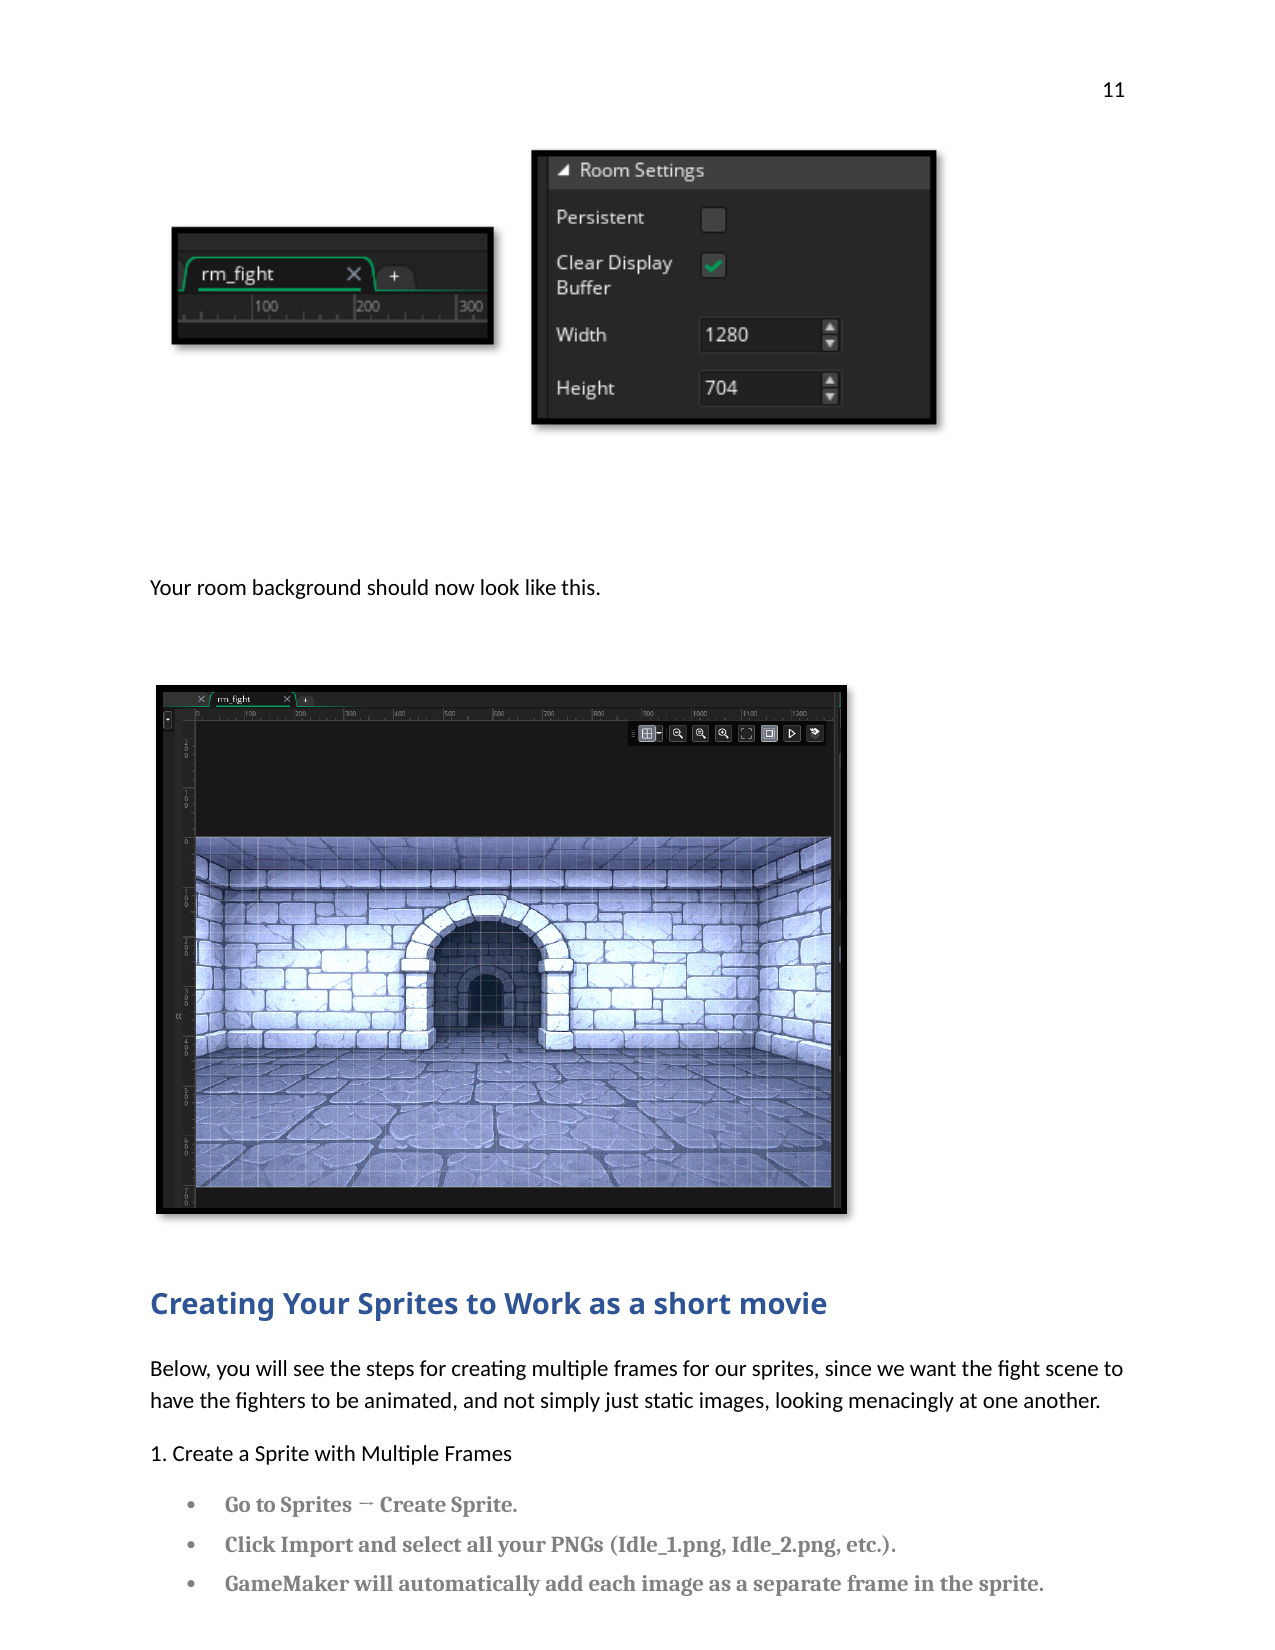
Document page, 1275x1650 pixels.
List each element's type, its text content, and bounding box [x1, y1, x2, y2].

text Your room background should now look like this. [150, 573, 1125, 601]
picture [150, 131, 957, 442]
list Click Import and select all your PNGs (Idle_1.png, Idle_2.png, etc.). [187, 1532, 1125, 1558]
text 1. Create a Sprite with Multiple Frames [150, 1439, 1125, 1467]
subtitle Creating Your Sprites to Work as a short movie [150, 1283, 1125, 1323]
text Below, you will see the steps for creating multiple frames for our sprites, since we want the fight scene to have the fighters to be animated, and not simply just static images, looking menacingly at one another. [150, 1354, 1125, 1414]
list GameMaker will automatically add each image as a separate frame in the sprite. [187, 1571, 1125, 1597]
picture [163, 692, 841, 1208]
list Go to Sprites → Create Sprite. [187, 1492, 1125, 1518]
